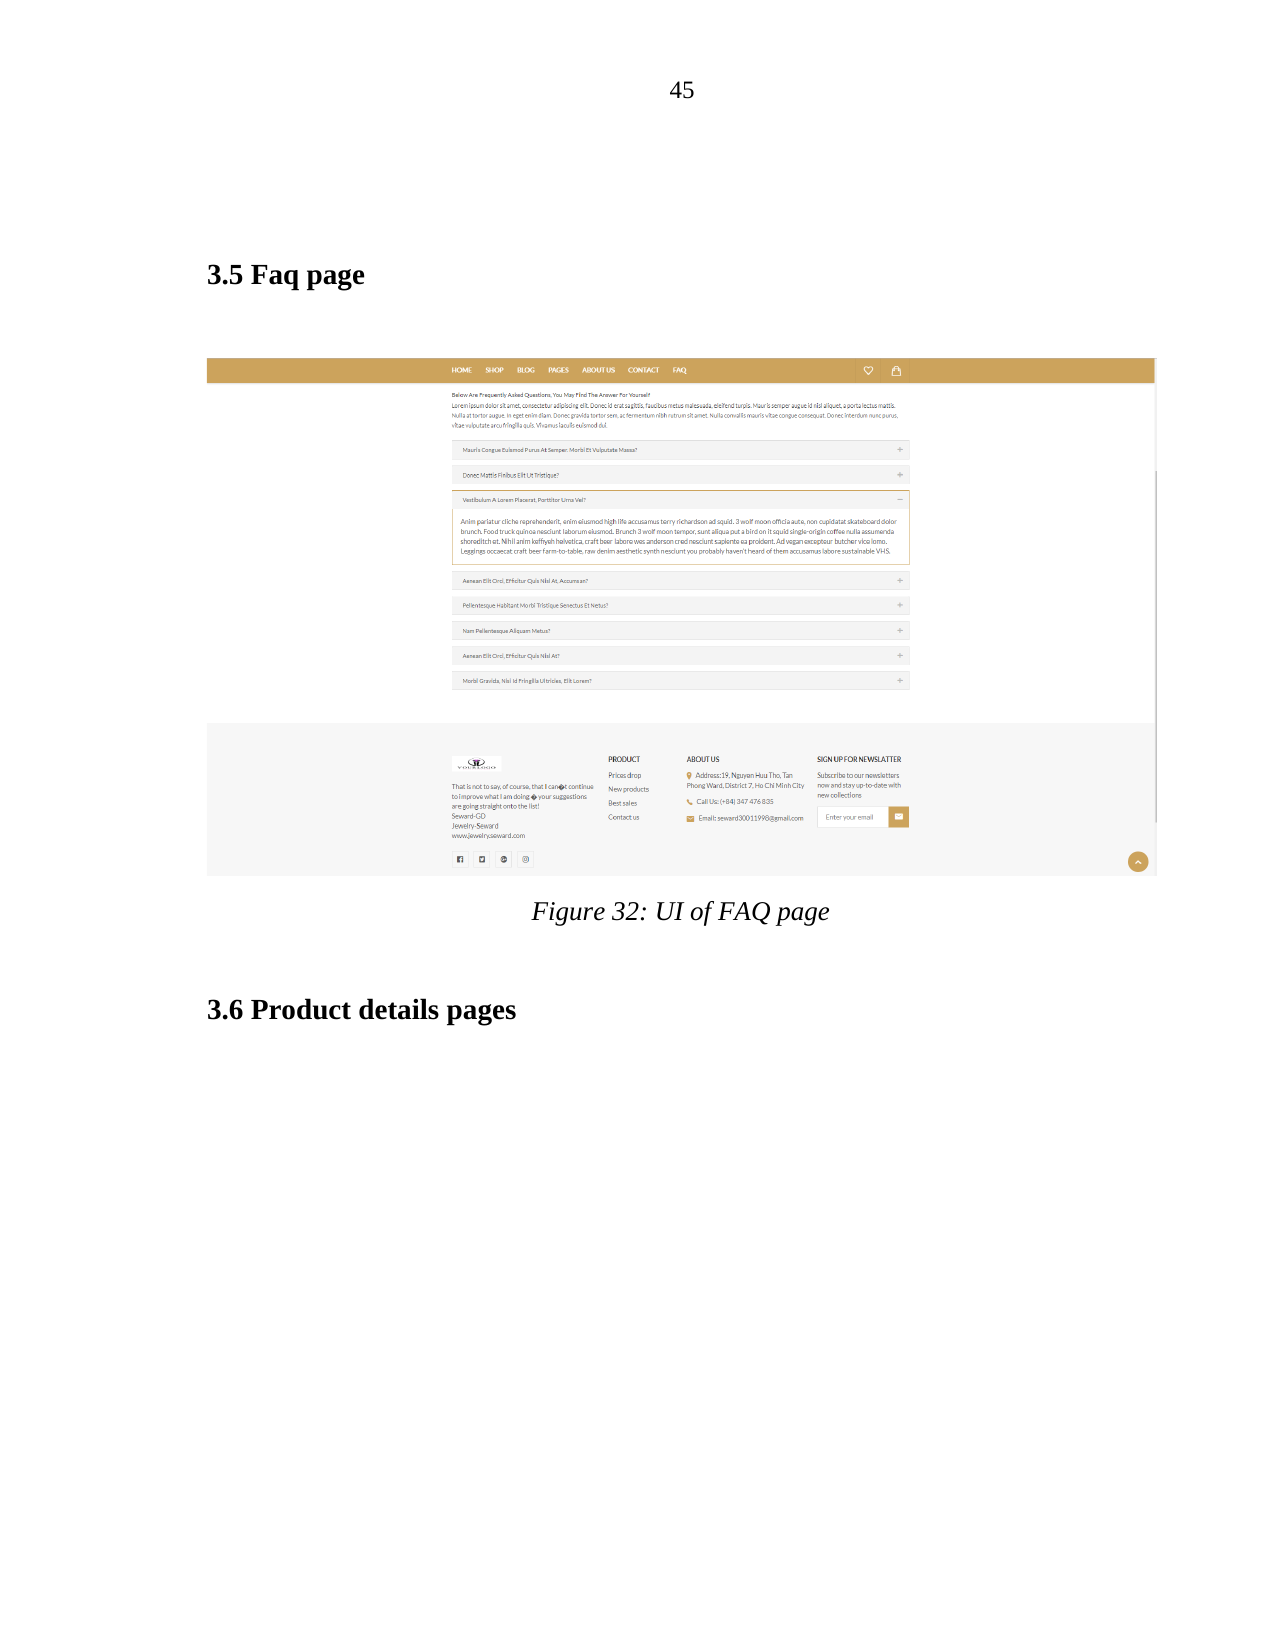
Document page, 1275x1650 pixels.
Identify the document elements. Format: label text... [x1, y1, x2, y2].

text 3.6 Product details pages [207, 992, 1157, 1026]
text Figure 32: UI of FAQ page [207, 895, 1157, 926]
text 3.5 Faq page [207, 257, 1157, 291]
picture [206, 357, 1157, 876]
